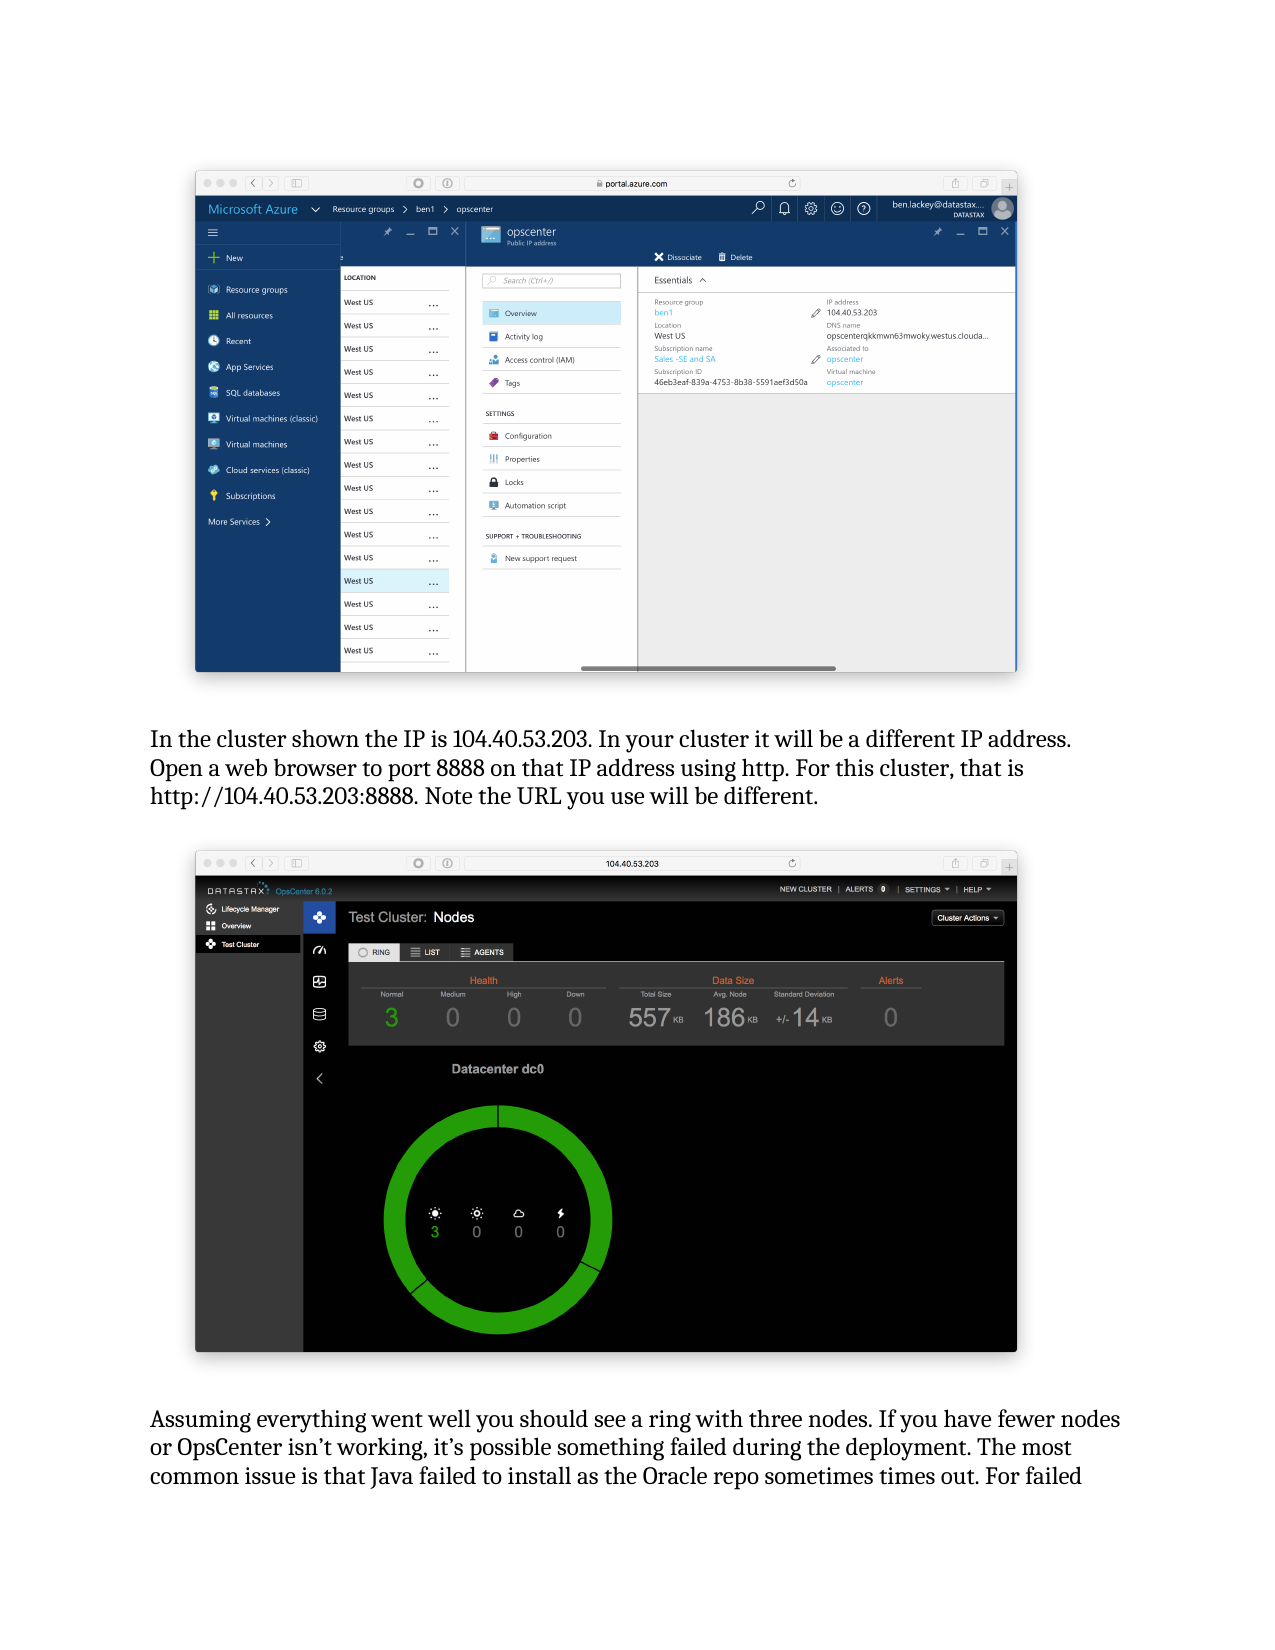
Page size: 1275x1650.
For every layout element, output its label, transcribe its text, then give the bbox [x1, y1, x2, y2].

picture [168, 150, 1044, 704]
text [150, 1404, 1125, 1491]
picture [168, 829, 1044, 1384]
text In the cluster shown the IP is 104.40.53.203. In your cluster it will be a different IP address. Open a web browser to port 8888 on that IP address using http. For this cluster, that is http://104.40.53.203:8888. Note the URL you use will be different. [150, 725, 1125, 811]
